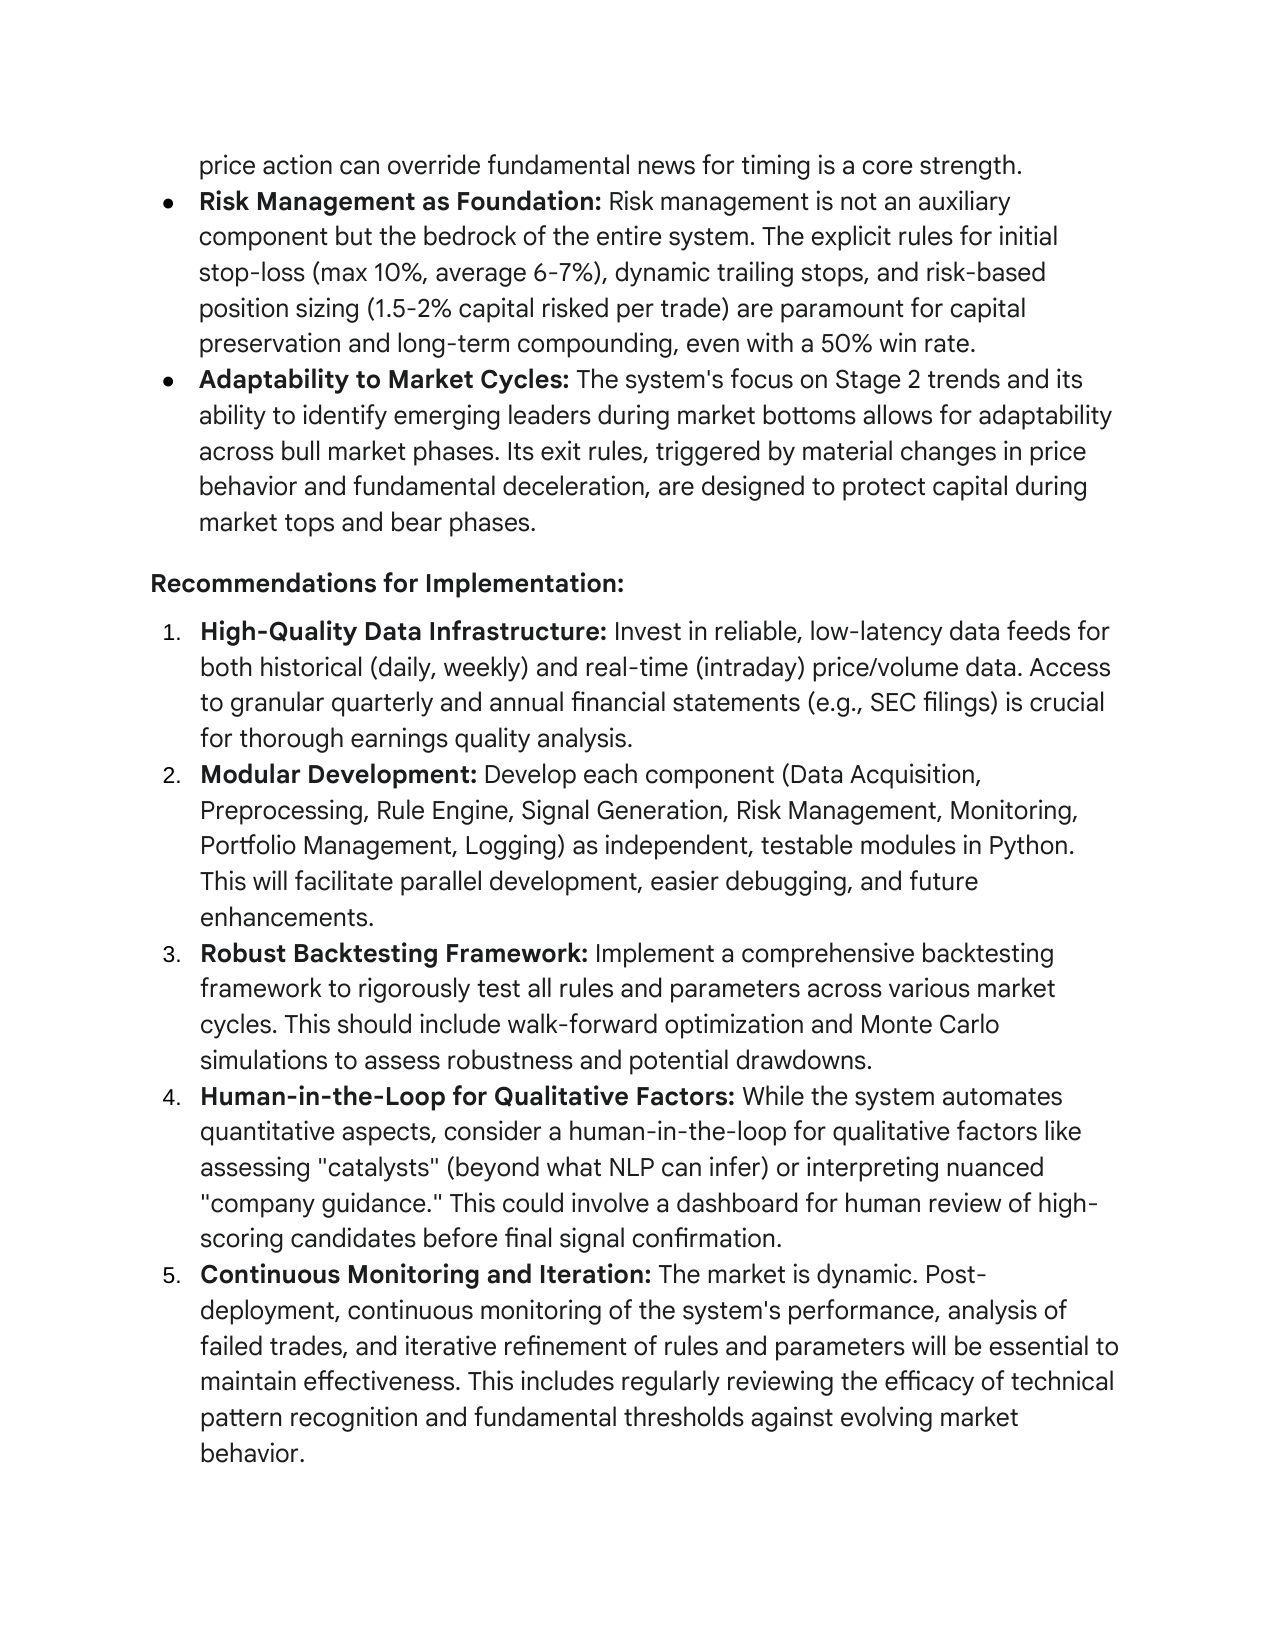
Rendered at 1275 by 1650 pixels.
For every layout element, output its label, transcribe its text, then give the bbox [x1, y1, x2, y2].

list Risk Management as Foundation: Risk management is not an auxiliary component but the bedrock of the entire system. The explicit rules for initial stop-loss (max 10%, average 6-7%), dynamic trailing stops, and risk-based position sizing (1.5-2% capital risked per trade) are paramount for capital preservation and long-term compounding, even with a 50% win rate. [161, 186, 1125, 360]
list Modular Development: Develop each component (Data Acquisition, Preprocessing, Rule Engine, Signal Generation, Risk Management, Monitoring, Portfolio Management, Logging) as independent, testable modules in Python. This will facilitate parallel development, easier debugging, and future enhancements. [162, 759, 1125, 933]
list Robust Backtesting Framework: Implement a comprehensive backtesting framework to rigorously test all rules and parameters across various market cycles. This should include walk-forward optimization and Monte Carlo simulations to assess robustness and potential drawdowns. [162, 938, 1125, 1076]
list Continuous Monitoring and Iteration: The market is dynamic. Post-deployment, continuous monitoring of the system's performance, analysis of failed trades, and iterative refinement of rules and parameters will be essential to maintain effectiveness. This includes regularly reviewing the efficacy of technical pattern recognition and fundamental thresholds against evolving market behavior. [162, 1259, 1125, 1469]
list Adaptability to Market Cycles: The system's focus on Stage 2 trends and its ability to identify emerging leaders during market bottoms allows for adaptability across bull market phases. Its exit rules, triggered by material changes in price behavior and fundamental deceleration, are designed to protect capital during market tops and bear phases. [161, 364, 1125, 539]
text Recommendations for Implementation: [150, 568, 1125, 599]
list Human-in-the-Loop for Qualitative Factors: While the system automates quantitative aspects, consider a human-in-the-loop for qualitative factors like assessing "catalysts" (beyond what NLP can infer) or interpreting nuanced "company guidance." This could involve a dashboard for human review of high-scoring candidates before final signal confirmation. [162, 1081, 1125, 1255]
list High-Quality Data Infrastructure: Invest in reliable, low-latency data feeds for both historical (daily, weekly) and real-time (intraday) price/volume data. Access to granular quarterly and annual financial statements (e.g., SEC filings) is crucial for thorough earnings quality analysis. [162, 616, 1125, 755]
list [161, 150, 1125, 181]
